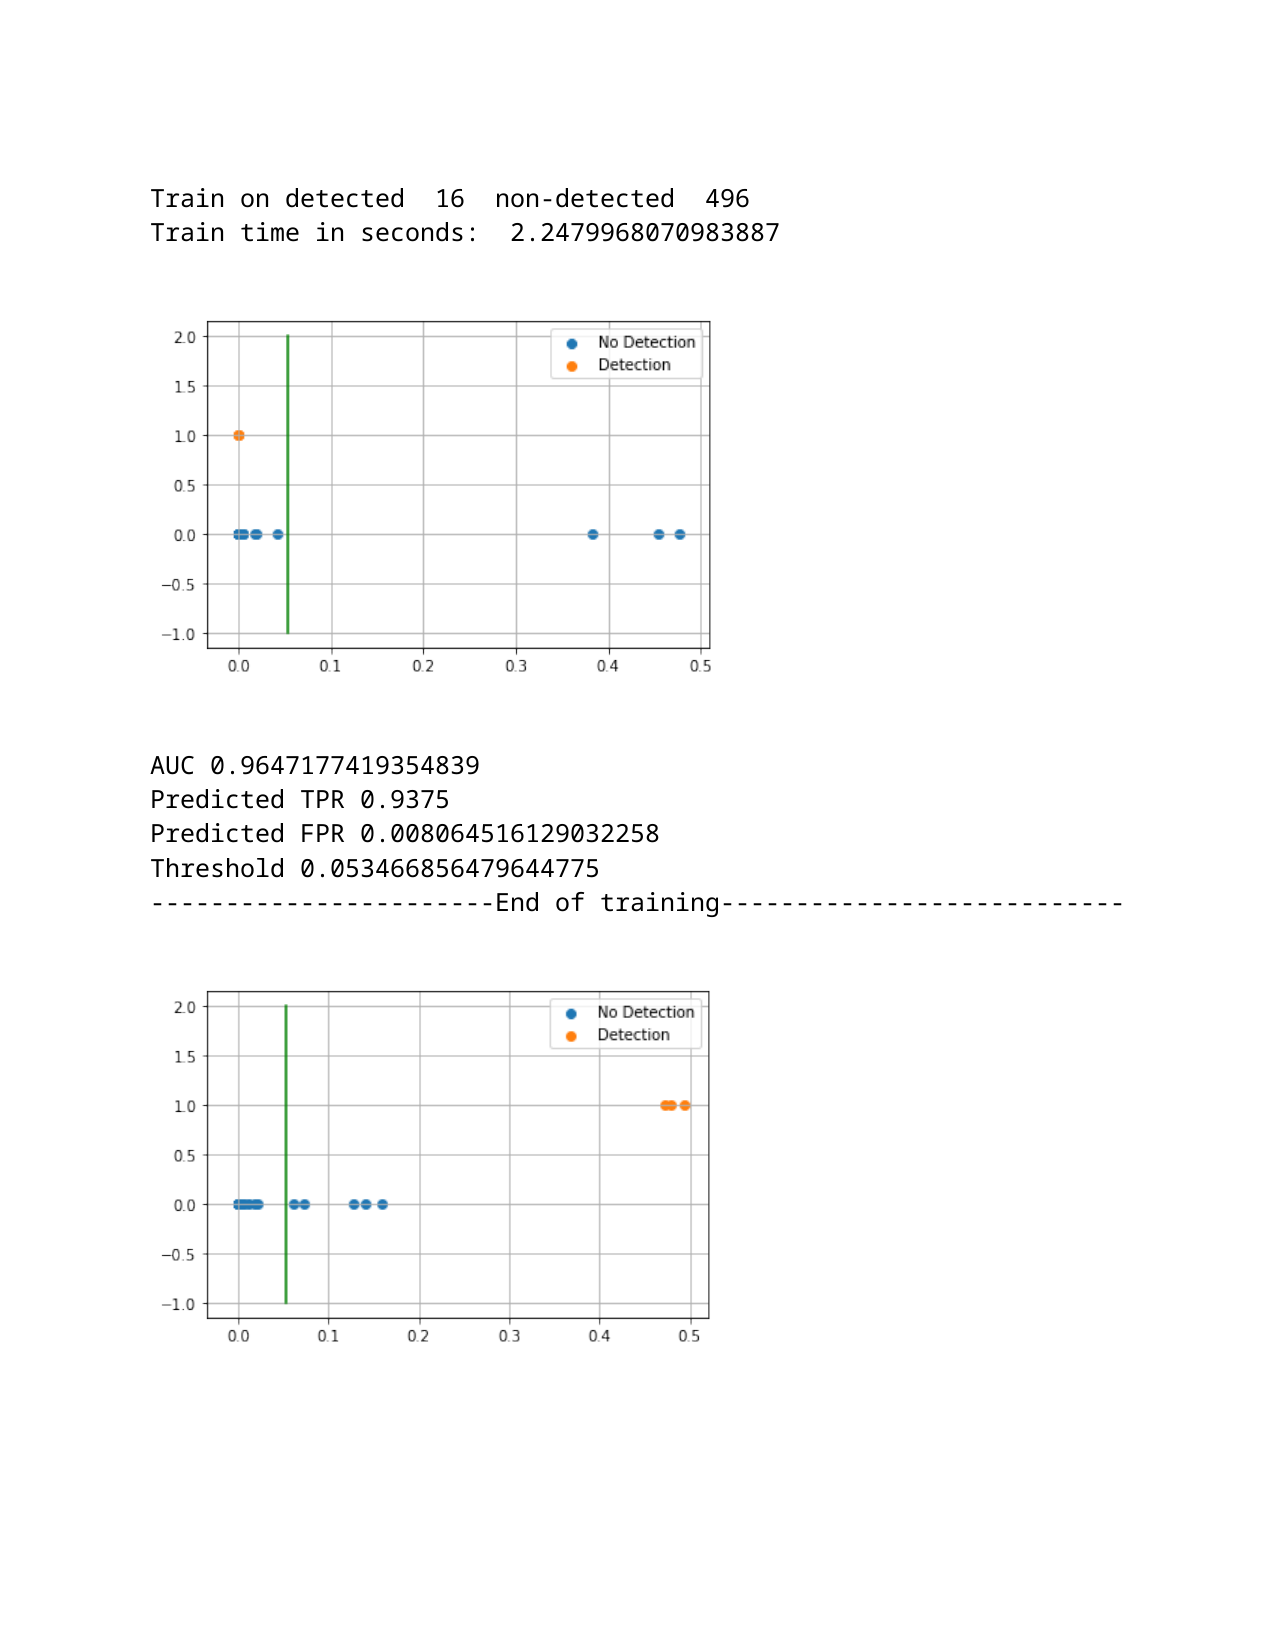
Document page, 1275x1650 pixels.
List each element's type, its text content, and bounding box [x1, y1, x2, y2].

picture [150, 982, 719, 1354]
text AUC 0.9647177419354839 Predicted TPR 0.9375 Predicted FPR 0.008064516129032258 Threshold 0.053466856479644775 -----------------------End of training--------------------------- [150, 748, 1125, 952]
picture [150, 312, 723, 684]
text Train on detected 16 non-detected 496 Train time in seconds: 2.2479968070983887 [150, 180, 1125, 282]
